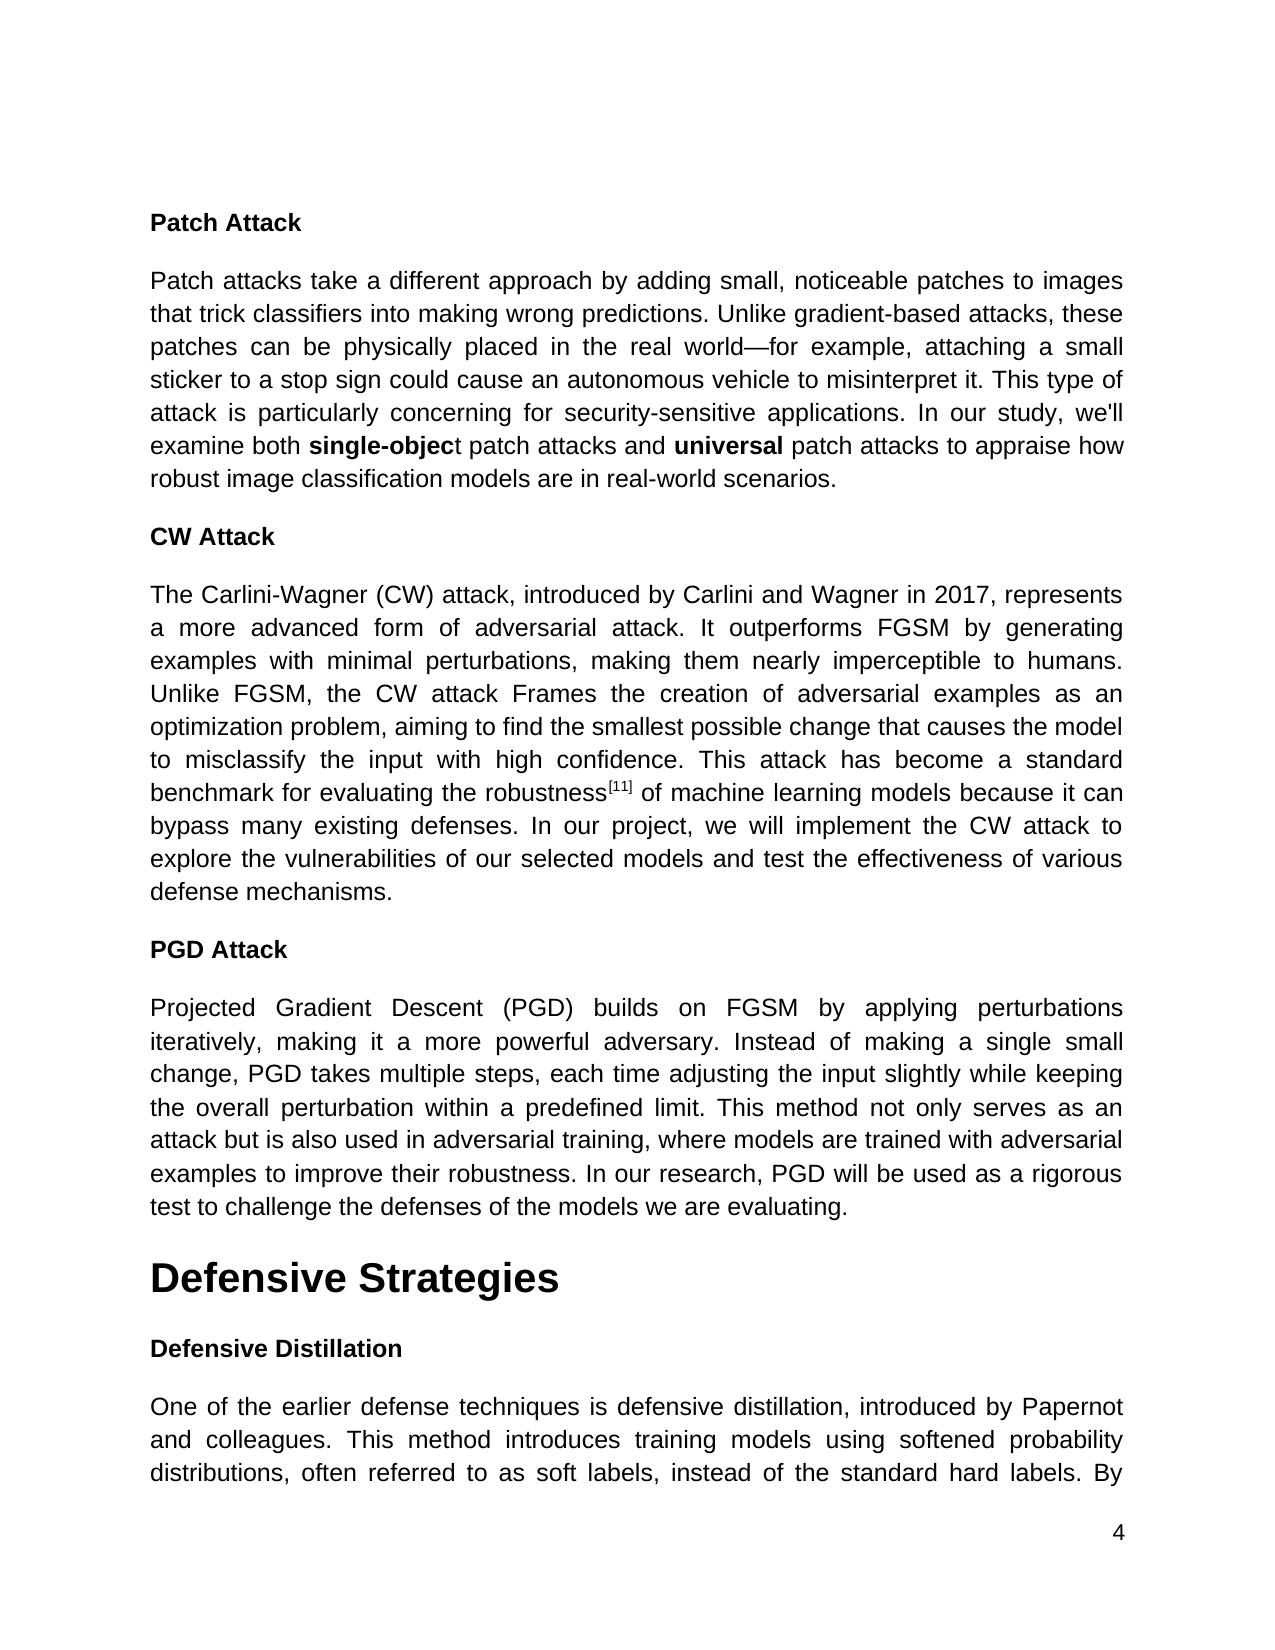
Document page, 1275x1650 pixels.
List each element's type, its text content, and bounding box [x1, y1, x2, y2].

text CW Attack [150, 522, 1125, 551]
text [150, 1392, 1125, 1487]
text Projected Gradient Descent (PGD) builds on FGSM by applying perturbations iteratively, making it a more powerful adversary. Instead of making a single small change, PGD takes multiple steps, each time adjusting the input slightly while keeping the overall perturbation within a predefined limit. This method not only serves as an attack but is also used in adversarial training, where models are trained with adversarial examples to improve their robustness. In our research, PGD will be used as a rigorous test to challenge the defenses of the models we are evaluating. [150, 993, 1125, 1220]
subtitle Defensive Strategies [150, 1254, 1125, 1302]
text The Carlini-Wagner (CW) attack, introduced by Carlini and Wagner in 2017, represents a more advanced form of adversarial attack. It outperforms FGSM by generating examples with minimal perturbations, making them nearly imperceptible to humans. Unlike FGSM, the CW attack Frames the creation of adversarial examples as an optimization problem, aiming to find the smallest possible change that causes the model to misclassify the input with high confidence. This attack has become a standard benchmark for evaluating the robustness[11] of machine learning models because it can bypass many existing defenses. In our project, we will implement the CW attack to explore the vulnerabilities of our selected models and test the effectiveness of various defense mechanisms. [150, 580, 1125, 906]
text Patch Attack [150, 208, 1125, 237]
text Patch attacks take a different approach by adding small, noticeable patches to images that trick classifiers into making wrong predictions. Unlike gradient-based attacks, these patches can be physically placed in the real world—for example, attaching a small sticker to a stop sign could cause an autonomous vehicle to misinterpret it. This type of attack is particularly concerning for security-sensitive applications. In our study, we'll examine both single-object patch attacks and universal patch attacks to appraise how robust image classification models are in real-world scenarios. [150, 266, 1125, 493]
text Defensive Distillation [150, 1334, 1125, 1363]
text PGD Attack [150, 935, 1125, 964]
